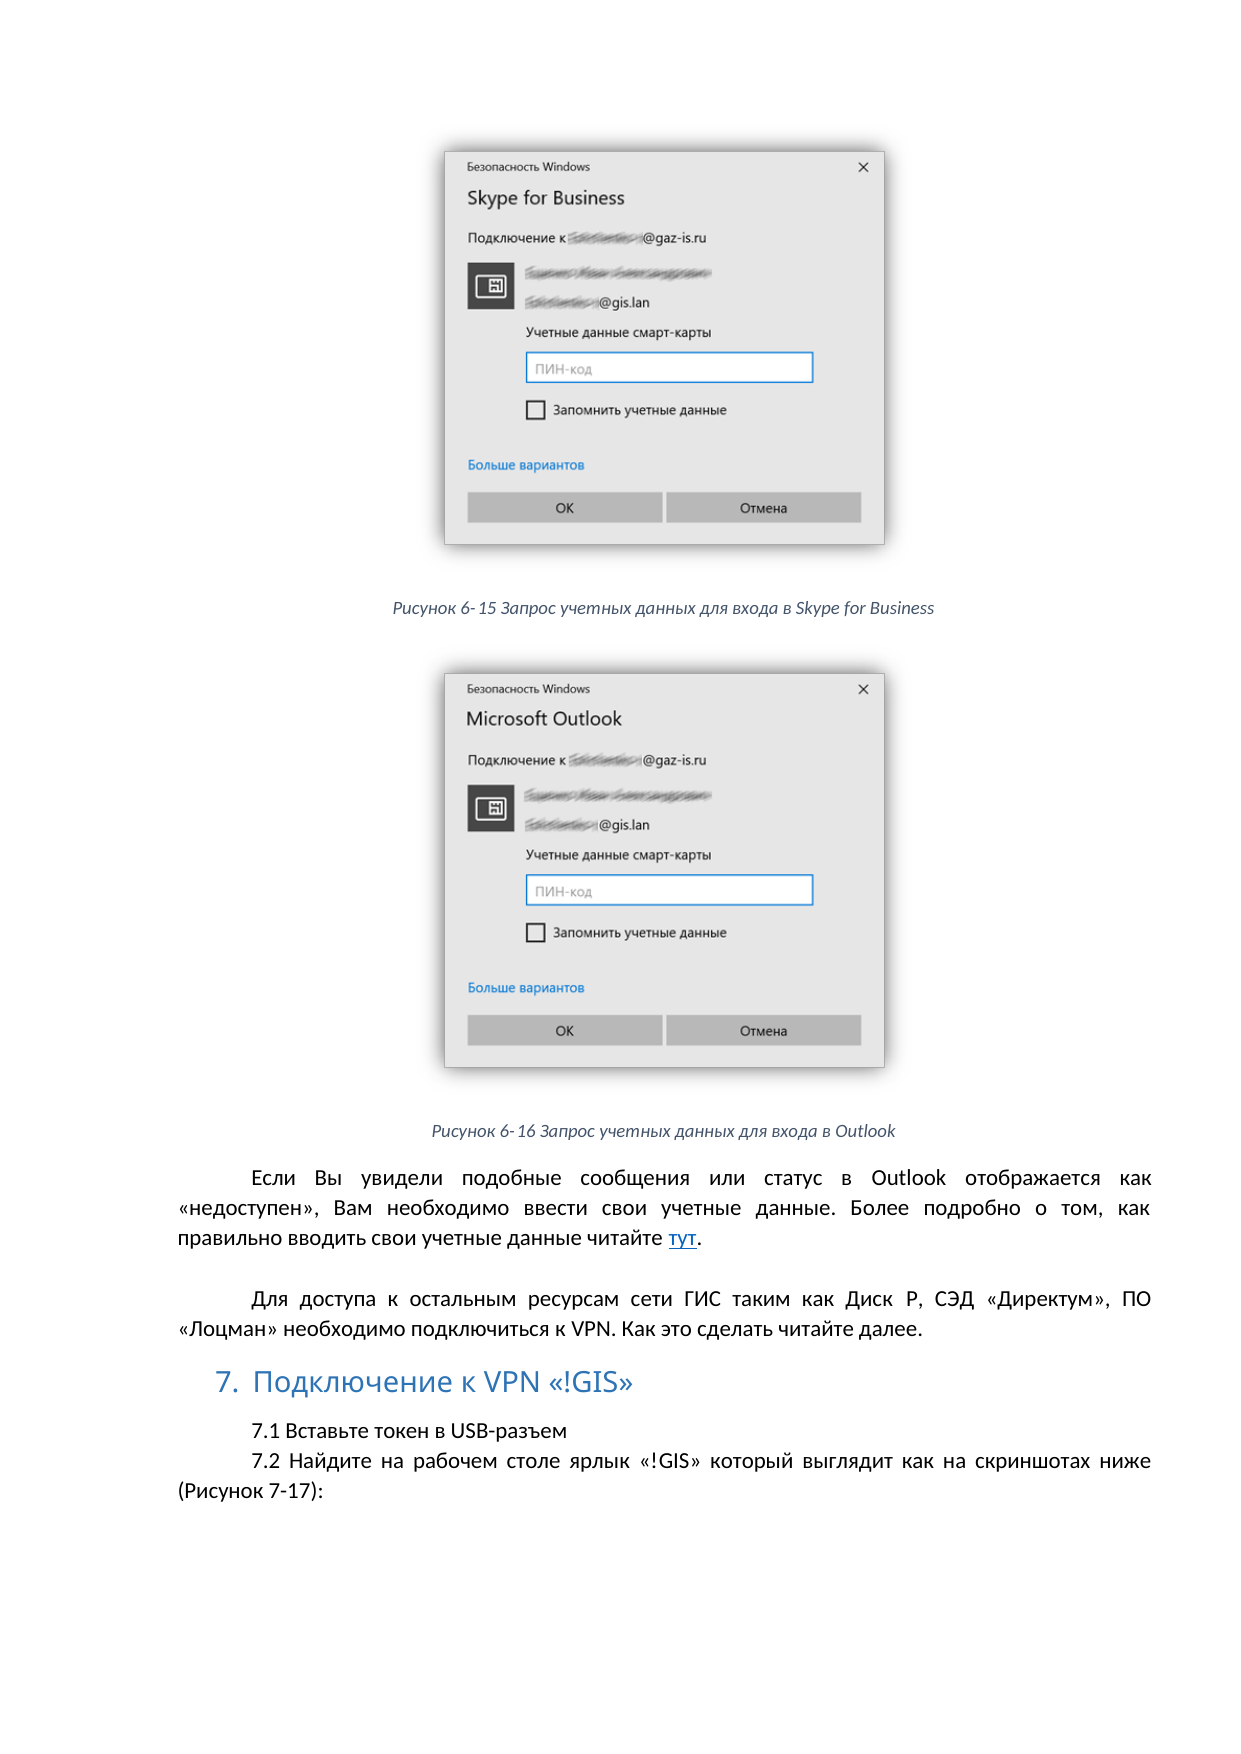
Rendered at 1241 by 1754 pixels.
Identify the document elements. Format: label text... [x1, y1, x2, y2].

subtitle Подключение к VPN «!GIS» [215, 1361, 1152, 1401]
picture [411, 640, 918, 1101]
picture [411, 118, 918, 578]
text 7.1 Вставьте токен в USB-разъем [177, 1416, 1152, 1444]
list Если Вы увидели подобные сообщения или статус в Outlook отображается как «недоступен», Вам необходимо ввести свои учетные данные. Более подробно о том, как правильно вводить свои учетные данные читайте тут. [177, 1163, 1152, 1251]
list Для доступа к остальным ресурсам сети ГИС таким как Диск P, СЭД «Директум», ПО «Лоцман» необходимо подключиться к VPN. Как это сделать читайте далее. [177, 1284, 1152, 1342]
